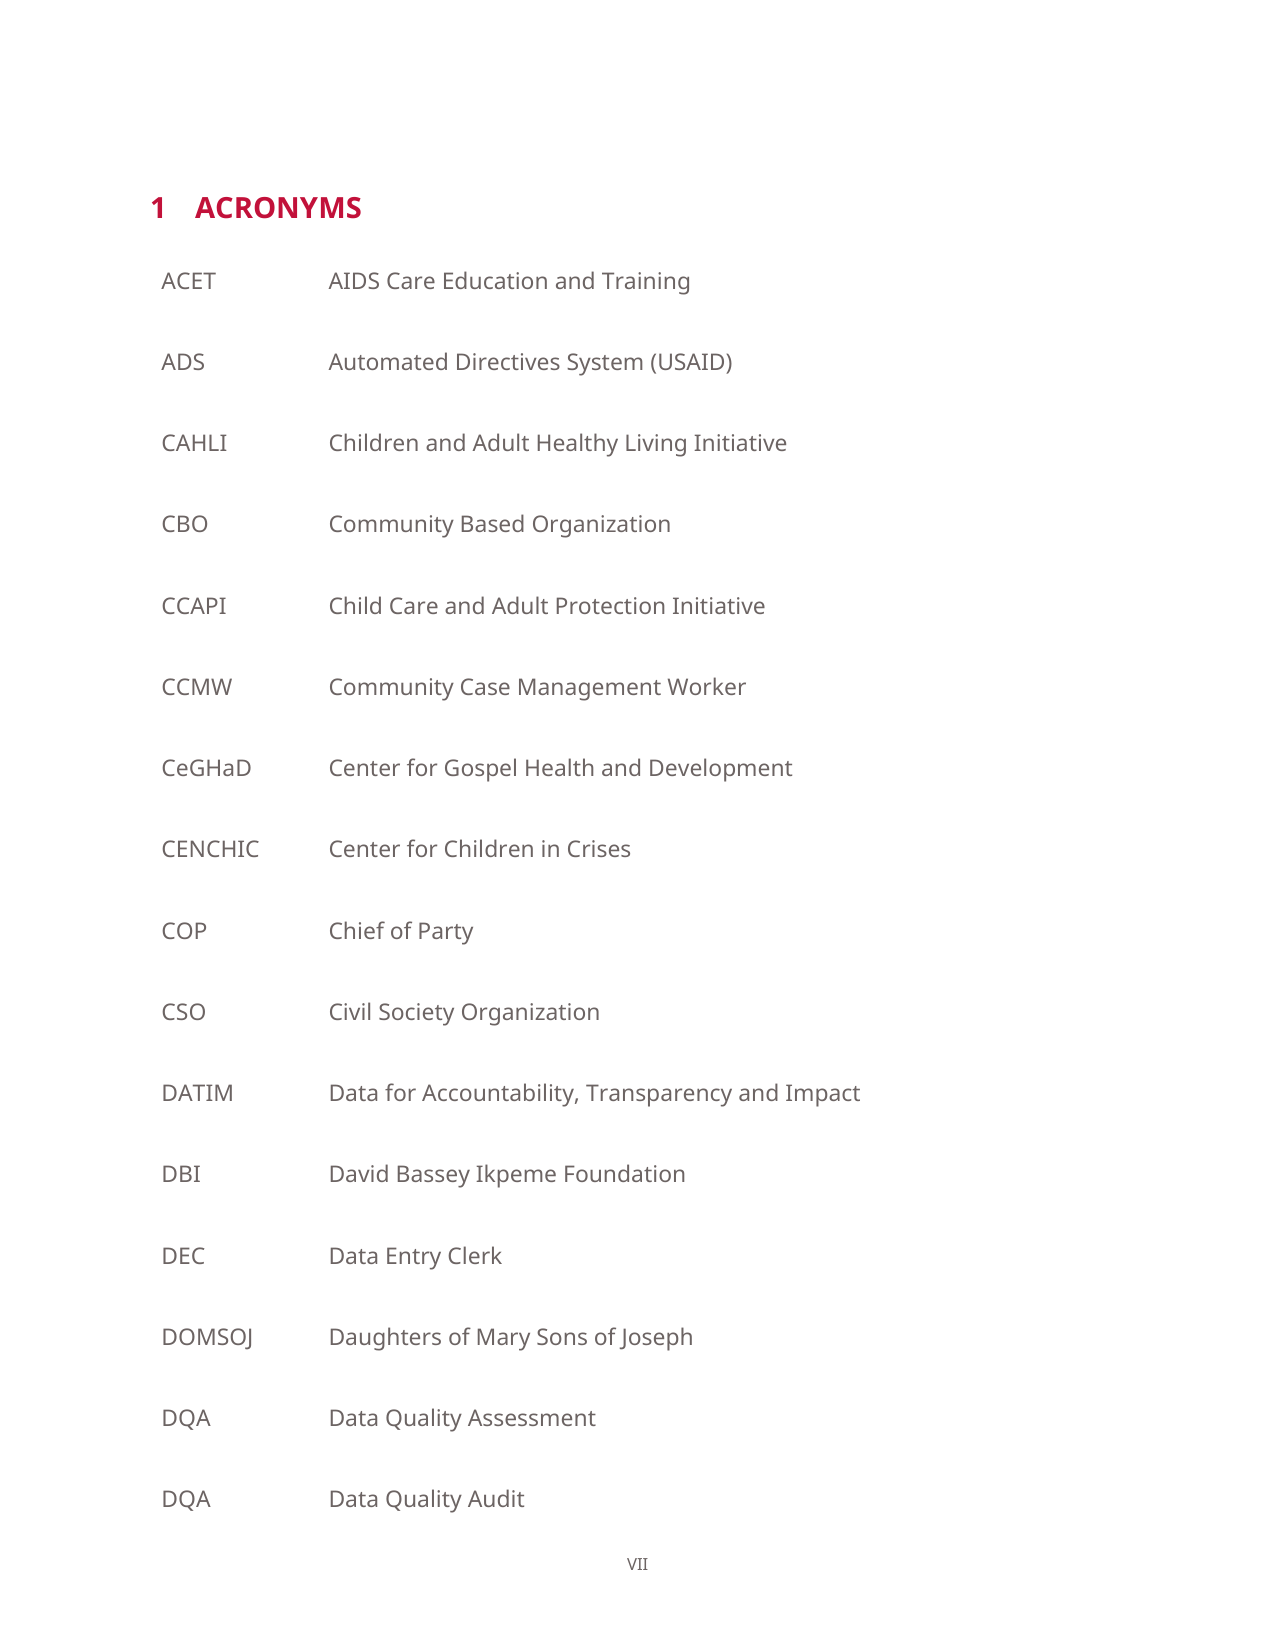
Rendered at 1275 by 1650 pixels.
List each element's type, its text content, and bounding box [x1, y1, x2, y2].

table_cell Community Case Management Worker [317, 646, 1136, 727]
table_cell Data for Accountability, Transparency and Impact [317, 1052, 1136, 1133]
table_cell Daughters of Mary Sons of Joseph [317, 1296, 1136, 1377]
table_cell CCMW [150, 646, 317, 727]
table_cell DBI [150, 1134, 317, 1215]
table_cell COP [150, 890, 317, 971]
table_cell CENCHIC [150, 809, 317, 890]
table_cell Child Care and Adult Protection Initiative [317, 565, 1136, 646]
table_cell Automated Directives System (USAID) [317, 321, 1136, 402]
subtitle Acronyms [150, 187, 1125, 227]
table_cell DEC [150, 1215, 317, 1296]
table_cell Data Entry Clerk [317, 1215, 1136, 1296]
table_cell CSO [150, 971, 317, 1052]
table_cell ADS [150, 321, 317, 402]
table_cell CeGHaD [150, 727, 317, 808]
table_cell DATIM [150, 1052, 317, 1133]
table_cell Center for Gospel Health and Development [317, 727, 1136, 808]
table_cell DOMSOJ [150, 1296, 317, 1377]
table_cell Civil Society Organization [317, 971, 1136, 1052]
table_cell DQA [150, 1459, 317, 1515]
table_cell CAHLI [150, 402, 317, 483]
table_cell Data Quality Assessment [317, 1377, 1136, 1458]
table_header AIDS Care Education and Training [317, 240, 1136, 321]
table_cell David Bassey Ikpeme Foundation [317, 1134, 1136, 1215]
table_cell CCAPI [150, 565, 317, 646]
table_cell Children and Adult Healthy Living Initiative [317, 402, 1136, 483]
table_cell DQA [150, 1377, 317, 1458]
table_cell Community Based Organization [317, 484, 1136, 565]
table_header ACET [150, 240, 317, 321]
table_cell Chief of Party [317, 890, 1136, 971]
table_cell Center for Children in Crises [317, 809, 1136, 890]
table_cell CBO [150, 484, 317, 565]
table_cell Data Quality Audit [317, 1459, 1136, 1515]
